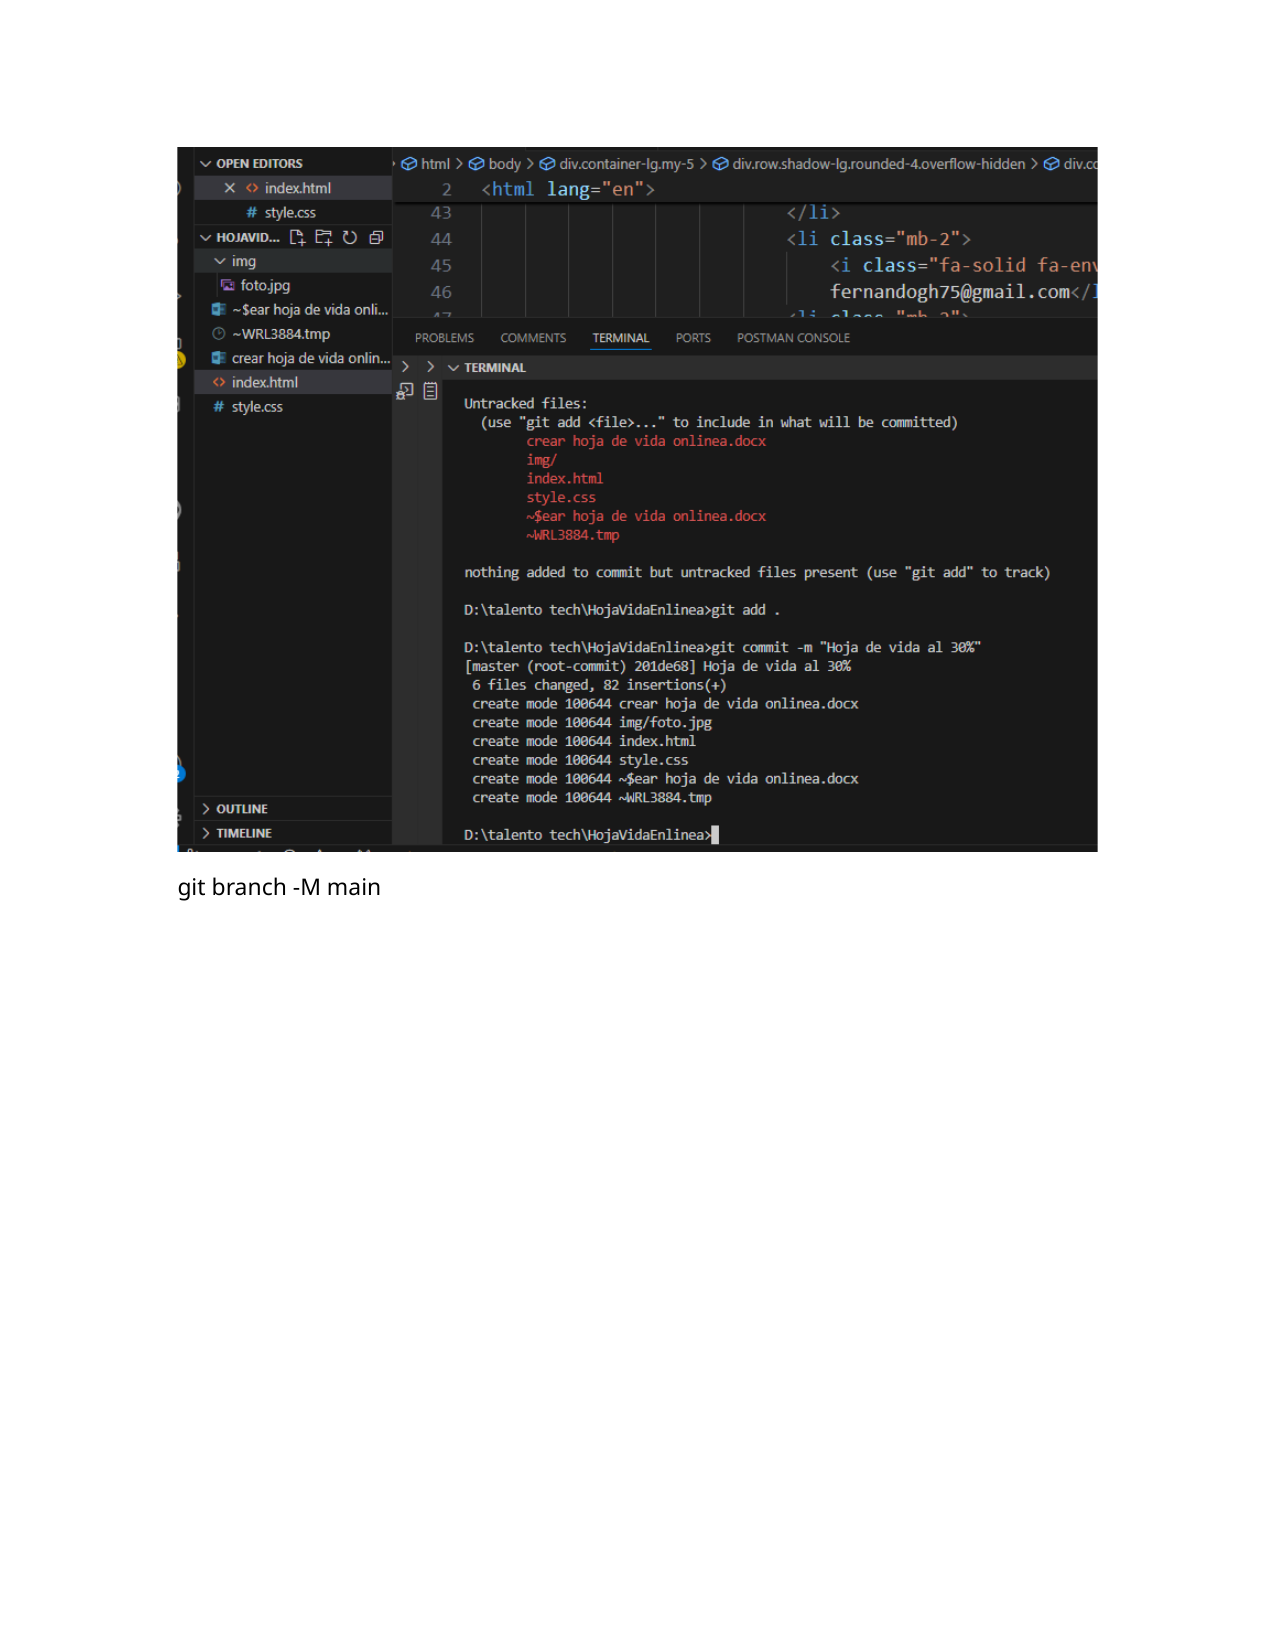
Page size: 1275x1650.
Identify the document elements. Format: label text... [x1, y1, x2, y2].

picture [177, 147, 1098, 852]
text git branch -M main [177, 871, 1098, 902]
